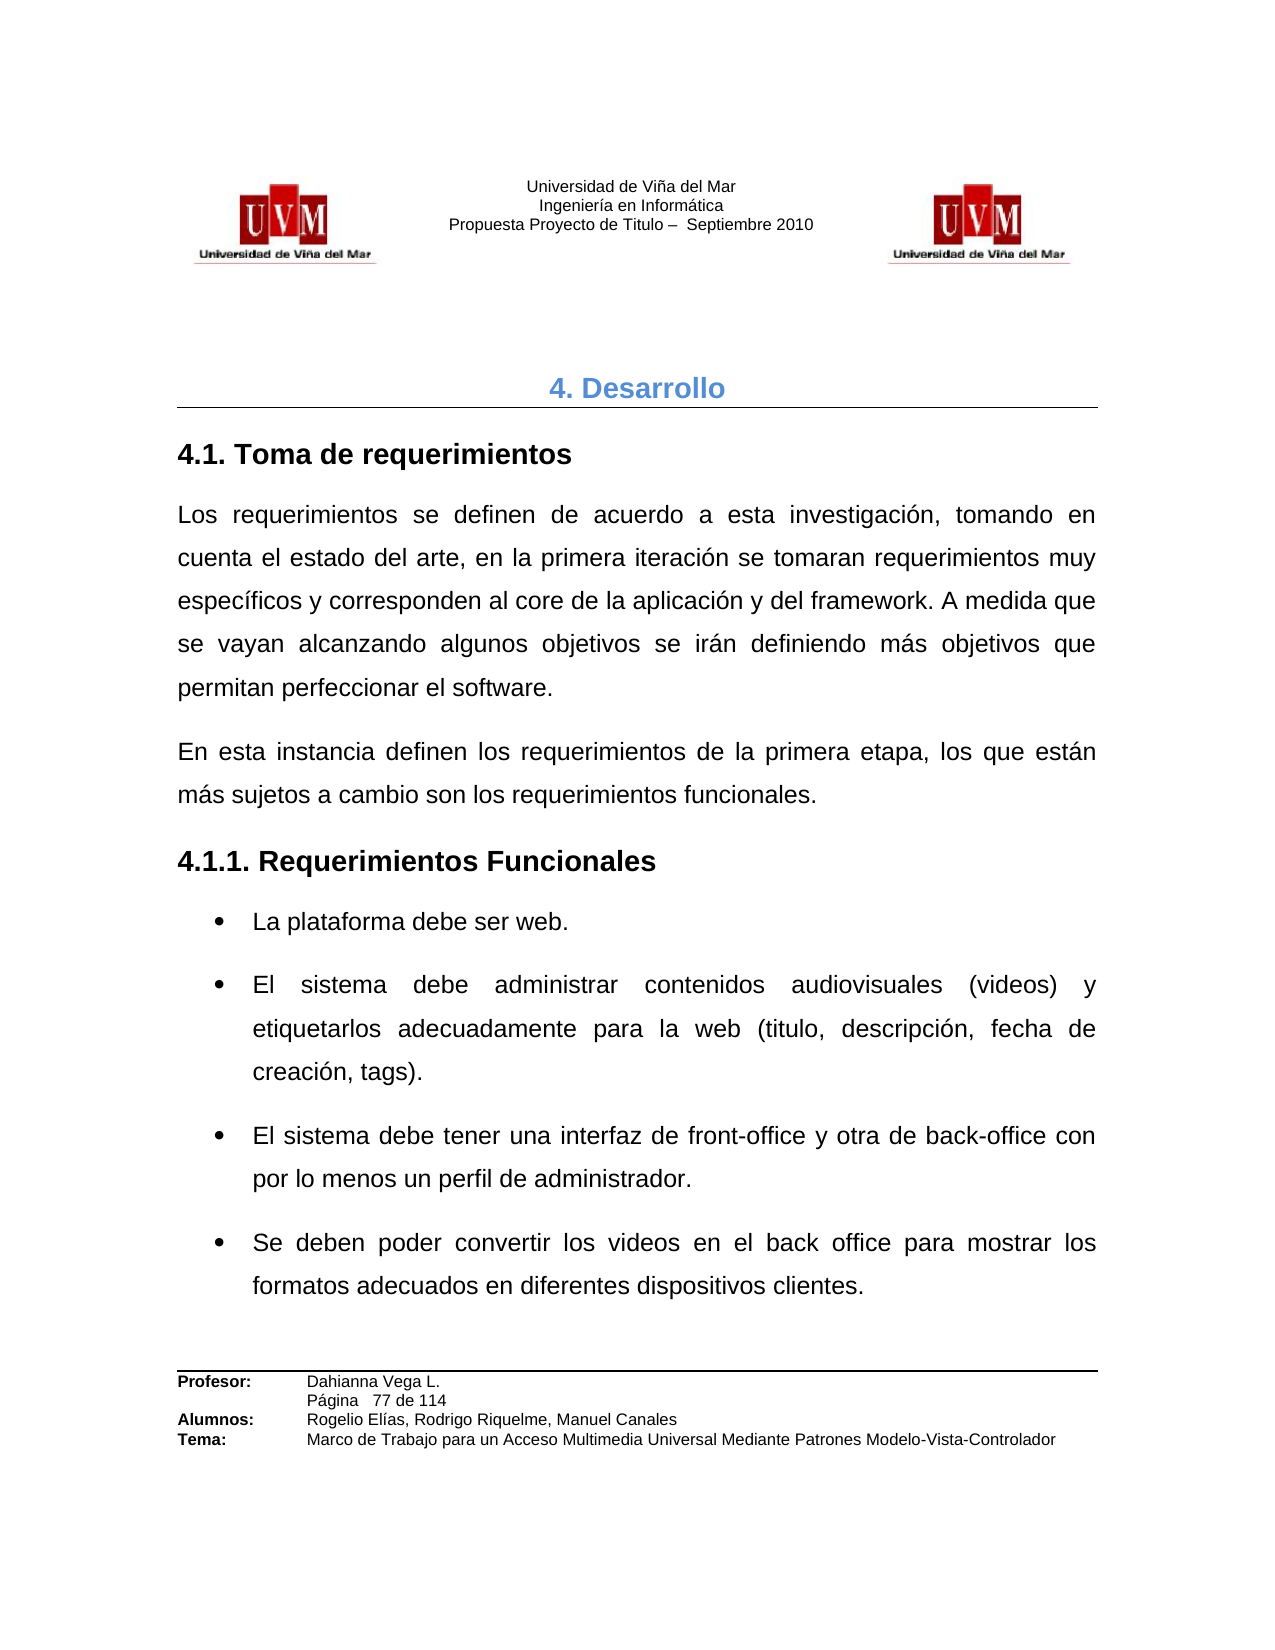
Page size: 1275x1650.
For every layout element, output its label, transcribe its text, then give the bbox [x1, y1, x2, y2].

subtitle 4.1.1. Requerimientos Funcionales [177, 844, 1098, 877]
picture [871, 176, 1084, 267]
list El sistema debe tener una interfaz de front-office y otra de back-office con por lo menos un perfil de administrador. [215, 1121, 1098, 1193]
list Se deben poder convertir los videos en el back office para mostrar los formatos adecuados en diferentes dispositivos clientes. [215, 1228, 1098, 1300]
list El sistema debe administrar contenidos audiovisuales (videos) y etiquetarlos adecuadamente para la web (titulo, descripción, fecha de creación, tags). [215, 971, 1098, 1086]
text Los requerimientos se definen de acuerdo a esta investigación, tomando en cuenta el estado del arte, en la primera iteración se tomaran requerimientos muy específicos y corresponden al core de la aplicación y del framework. A medida que se vayan alcanzando algunos objetivos se irán definiendo más objetivos que permitan perfeccionar el software. [177, 500, 1098, 701]
title 4. Desarrollo [177, 371, 1098, 407]
text En esta instancia definen los requerimientos de la primera etapa, los que están más sujetos a cambio son los requerimientos funcionales. [177, 737, 1098, 808]
list La plataforma debe ser web. [215, 906, 1098, 935]
subtitle 4.1. Toma de requerimientos [177, 437, 1098, 471]
picture [177, 176, 390, 267]
